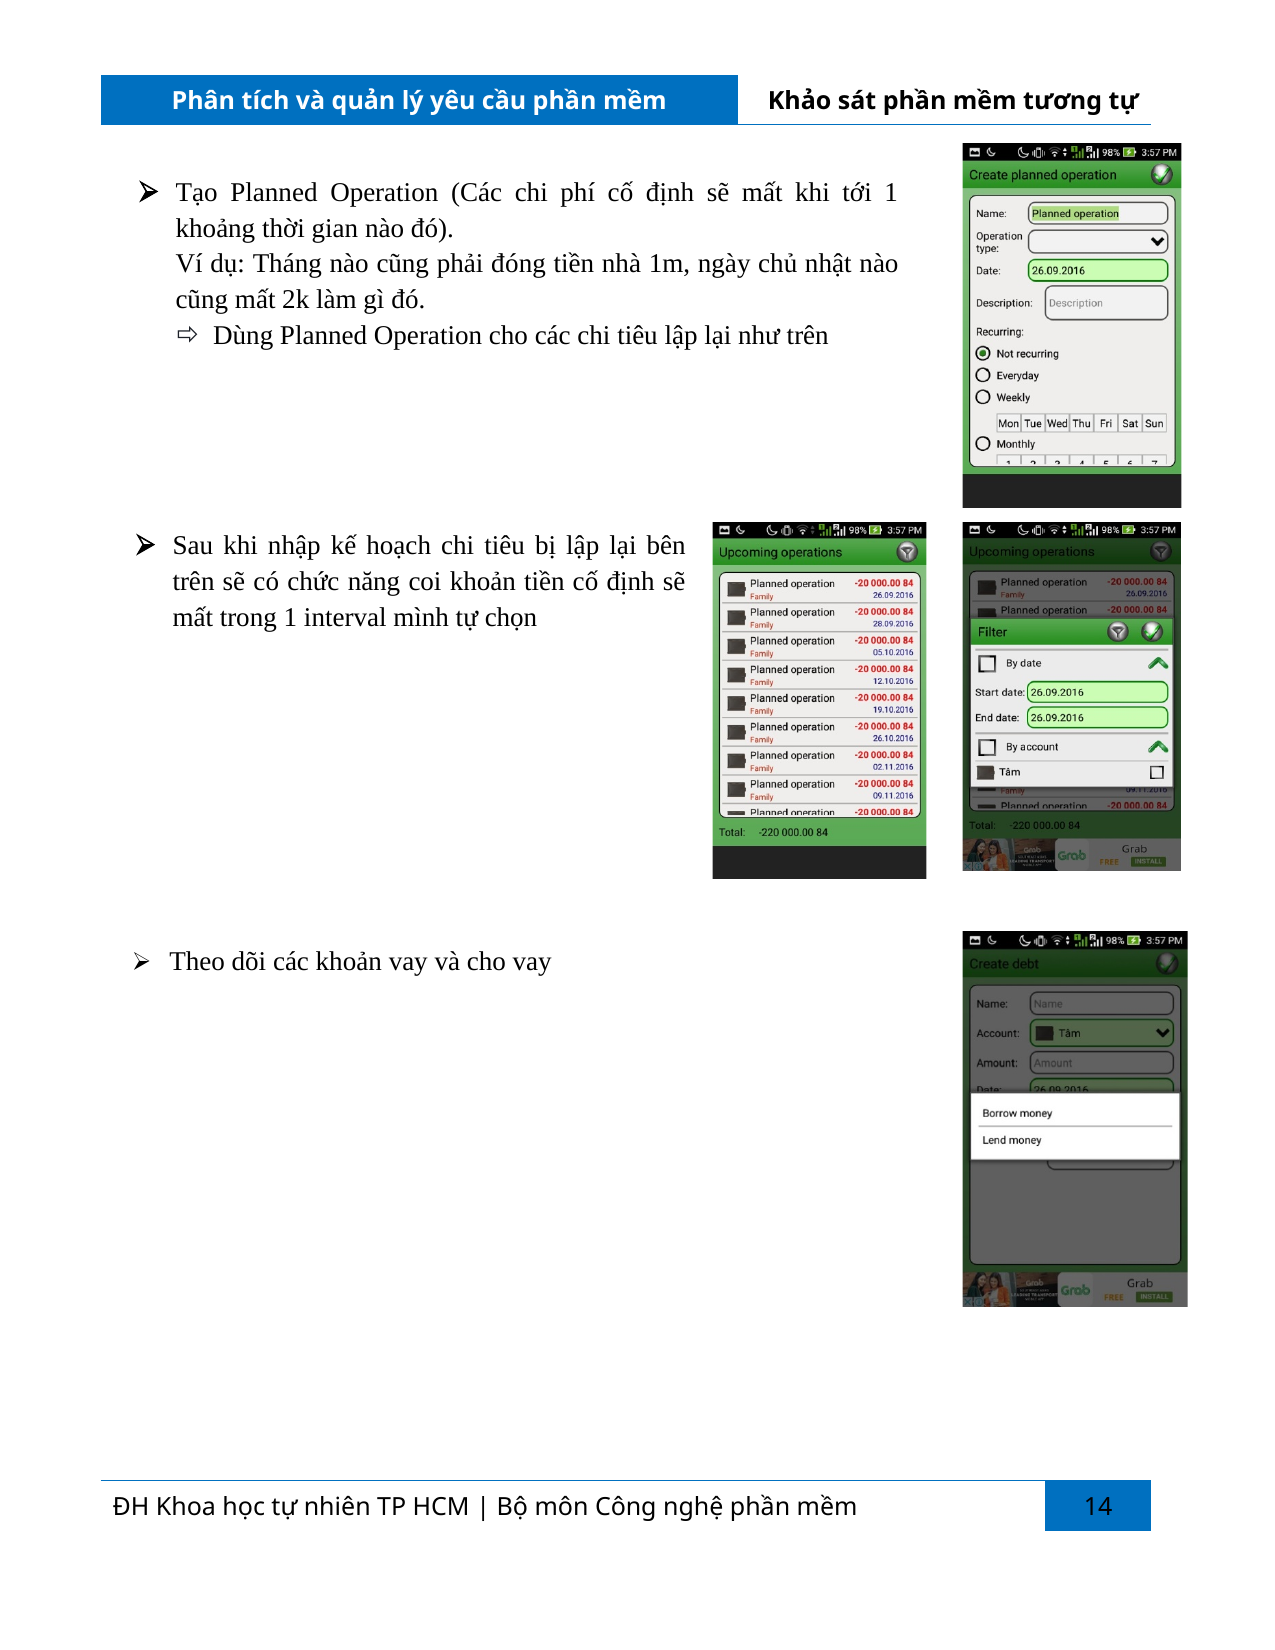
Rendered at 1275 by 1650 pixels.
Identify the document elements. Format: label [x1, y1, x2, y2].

picture [962, 143, 1182, 508]
picture [712, 522, 927, 879]
picture [962, 522, 1181, 871]
picture [962, 931, 1188, 1307]
